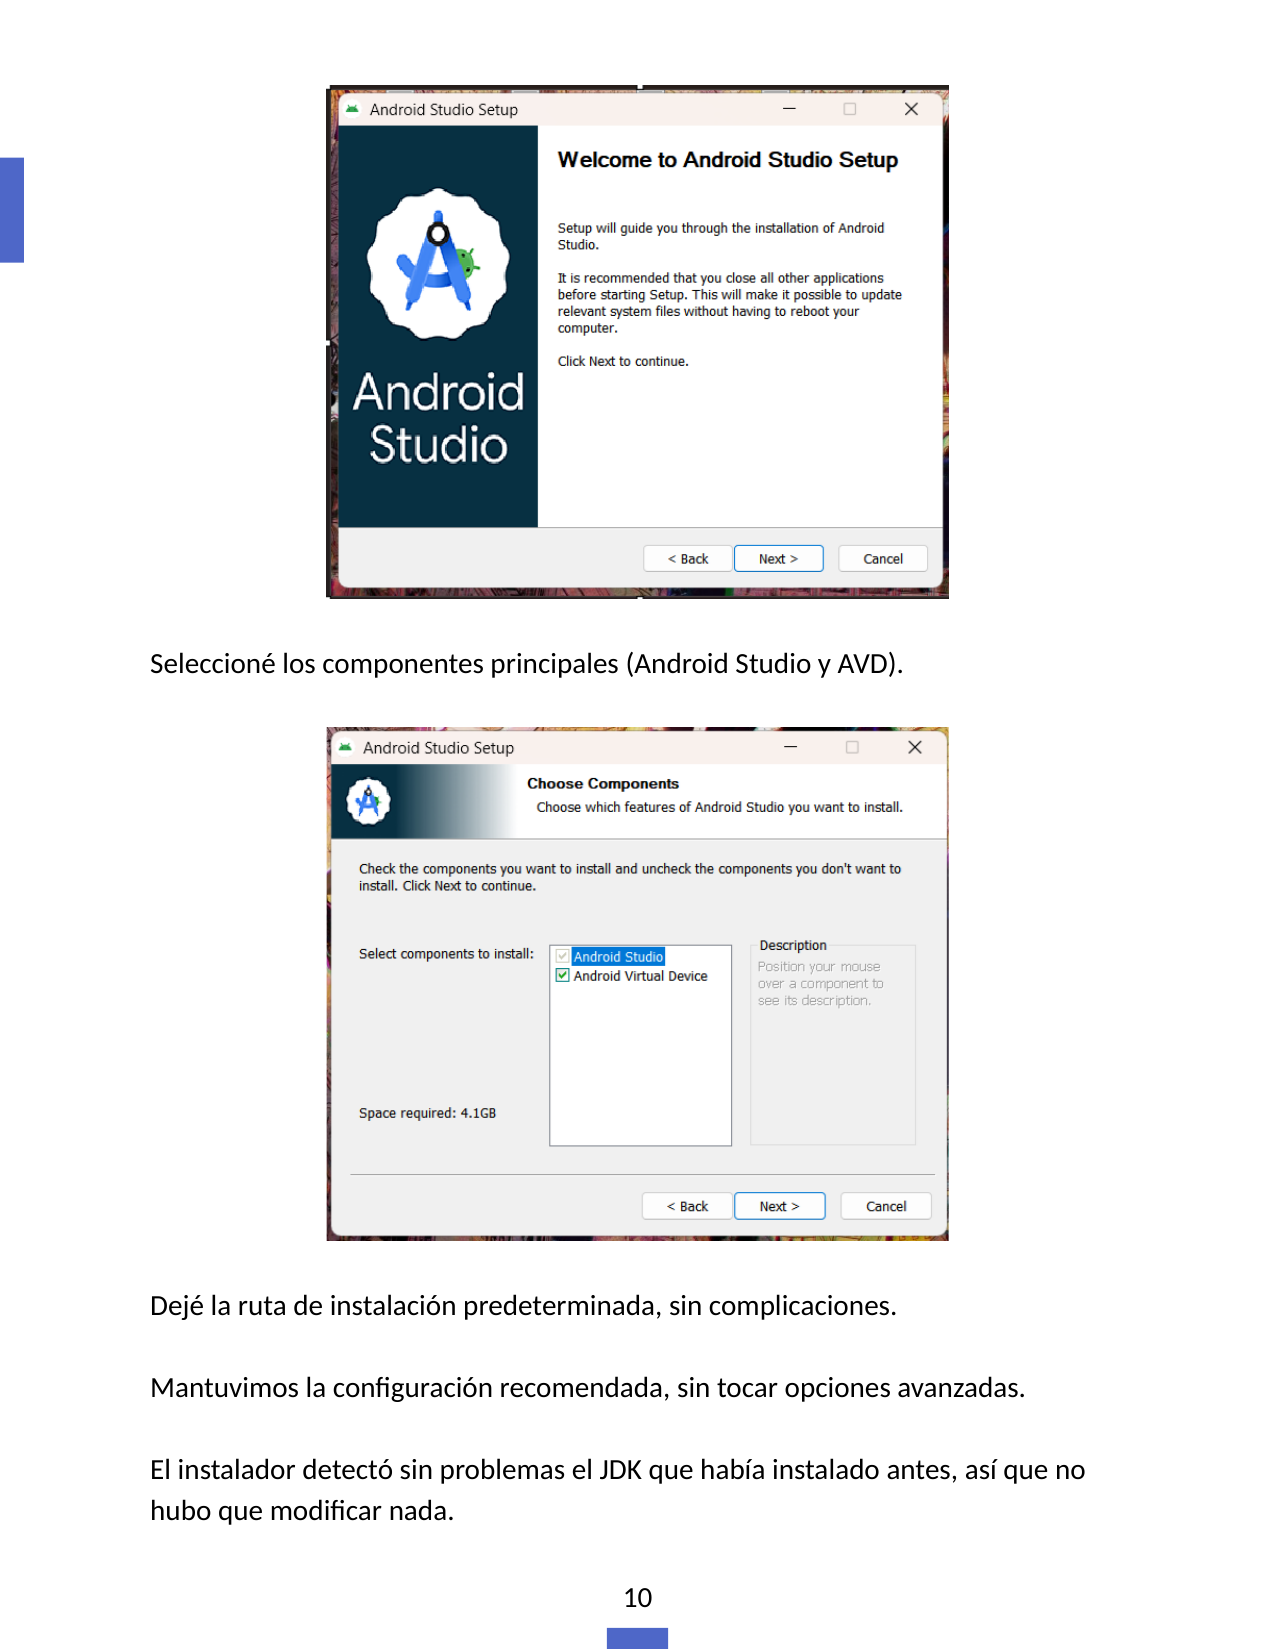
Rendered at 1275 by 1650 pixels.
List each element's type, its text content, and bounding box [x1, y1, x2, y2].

text El instalador detectó sin problemas el JDK que había instalado antes, así que no hubo que modificar nada. [150, 1451, 1125, 1527]
picture [326, 727, 949, 1241]
text Seleccioné los componentes principales (Android Studio y AVD). [150, 645, 1125, 681]
text Mantuvimos la configuración recomendada, sin tocar opciones avanzadas. [150, 1369, 1125, 1405]
picture [326, 85, 949, 599]
text Dejé la ruta de instalación predeterminada, sin complicaciones. [150, 1287, 1125, 1323]
